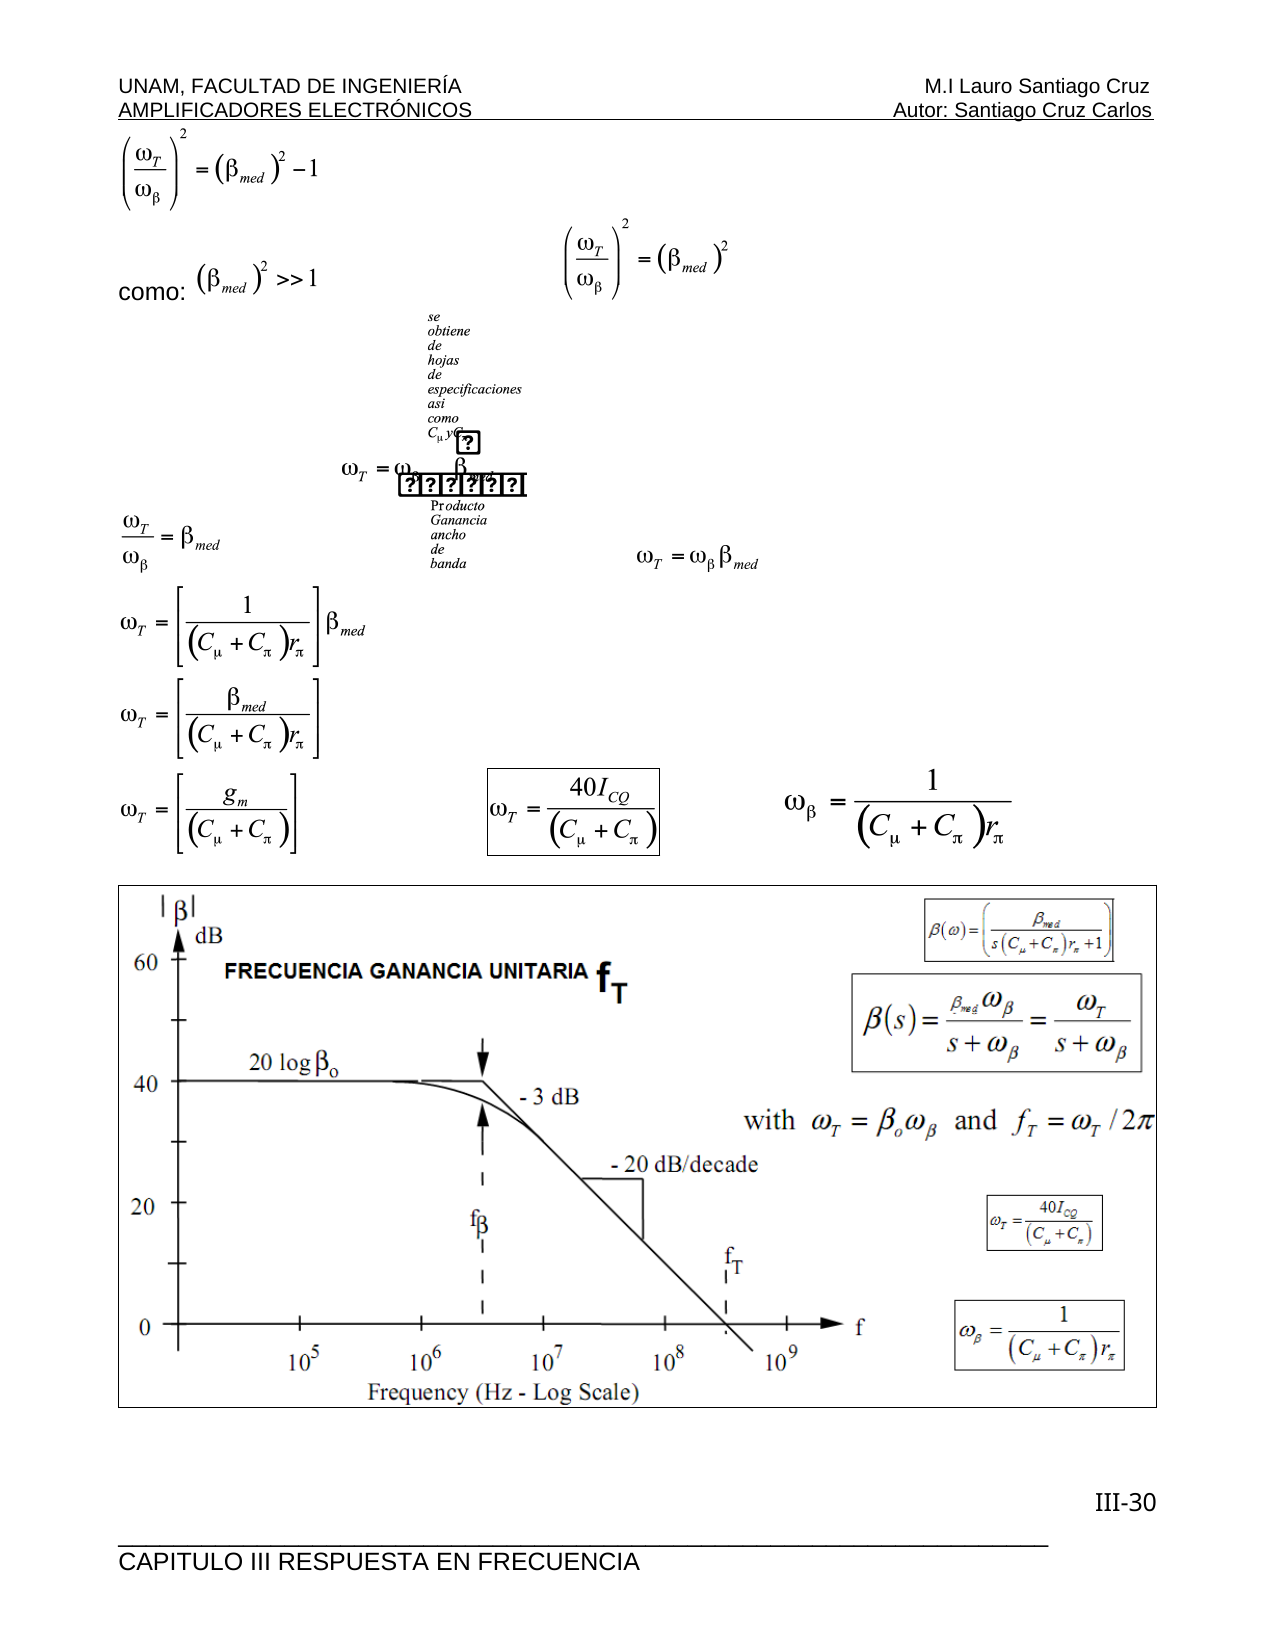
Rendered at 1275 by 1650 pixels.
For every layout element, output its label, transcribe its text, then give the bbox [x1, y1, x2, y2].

picture [560, 211, 732, 301]
picture [488, 769, 659, 855]
picture [118, 306, 527, 761]
picture [118, 764, 304, 856]
picture [634, 537, 764, 577]
text como: [118, 211, 1157, 306]
picture [781, 760, 1017, 856]
picture [193, 255, 320, 301]
picture [118, 121, 323, 212]
picture [119, 886, 1156, 1407]
